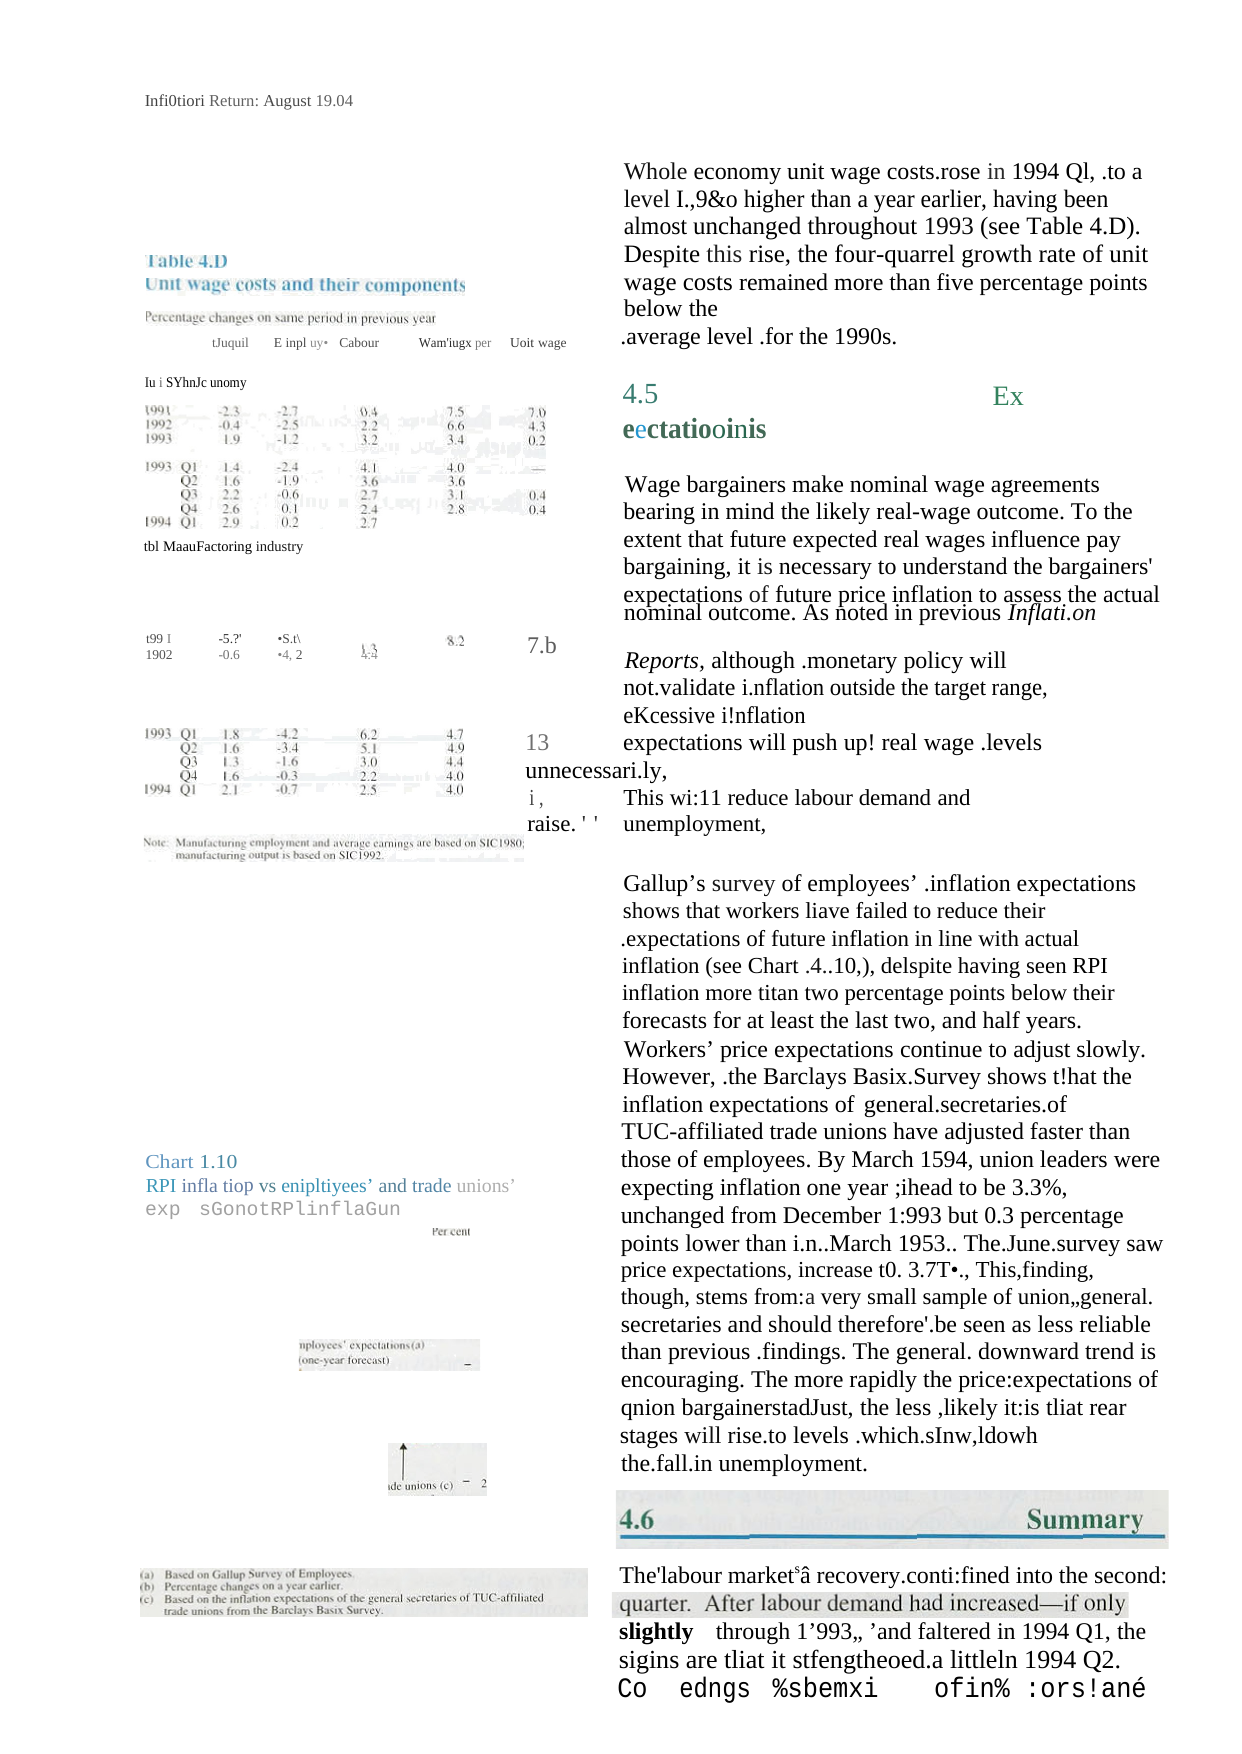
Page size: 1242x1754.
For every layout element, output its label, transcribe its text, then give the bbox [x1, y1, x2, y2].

text Workers’ price expectations continue to adjust slowly. However, .the Barclays Basix.Survey shows t!hat the inflation expectations of general.secretaries.of [622, 1034, 1181, 1117]
text The'labour marketsâ recovery.conti:fined into the second: [619, 1561, 1181, 1588]
text exp sGonotRPlinflaGun [145, 1199, 592, 1222]
picture [145, 255, 227, 268]
picture [362, 643, 377, 654]
picture [180, 742, 464, 755]
picture [445, 635, 464, 646]
picture [432, 1228, 470, 1236]
picture [145, 405, 546, 411]
text Chart 1.10 [145, 1149, 592, 1172]
text Gallup’s survey of employees’ .inflation expectations [623, 869, 1181, 897]
text Co edngs %sbemxi ofin% :ors!ané [617, 1674, 1181, 1706]
text .expectations of future inflation in line with actual inflation (see Chart .4..10,), delspite having seen RPI inflation more titan two percentage points below their forecasts for at least the last two, and half years. [620, 925, 1120, 1034]
picture [145, 728, 463, 741]
text Iu i SYhnJc unomy [144, 374, 570, 390]
text t99 I -5.?' •S.t\ [146, 632, 381, 647]
picture [298, 1339, 481, 1371]
picture [388, 1443, 487, 1496]
picture [146, 278, 465, 296]
text shows that workers liave failed to reduce their [623, 897, 1181, 924]
picture [224, 756, 464, 781]
text .average level .for the 1990s. [620, 322, 1181, 350]
picture [143, 834, 524, 862]
text 1902 -0.6 •4, 2 4.4 [145, 647, 381, 662]
text Wage bargainers make nominal wage agreements bearing in mind the likely real-wage outcome. To the extent that future expected real wages influence pay bargaining, it is necessary to understand the bargainers' expectations of future price inflation to assess the actual [623, 469, 1163, 608]
picture [180, 756, 197, 769]
text i , This wi:11 reduce labour demand and raise. ' ' unemployment, [527, 784, 1022, 837]
text tJuquil E inpl uy• Cabour Wam'iugx per Uoit wage [212, 317, 570, 350]
text Infi0tiori Return: August 19.04 [144, 91, 1181, 110]
text stages will rise.to levels .which.sInw,ldowh the.fall.in unemployment. [619, 1421, 1120, 1476]
text 7.b Reports, although .monetary policy will not.validate i.nflation outside the target range, eKcessive i!nflation [527, 632, 1121, 729]
picture [146, 311, 436, 326]
text TUC-affiliated trade unions have adjusted faster than those of employees. By March 1594, union leaders were expecting inflation one year ;ihead to be 3.3%, unchanged from December 1:993 but 0.3 percentage points lower than i.n..March 1953.. The.June.survey saw price expectations, increase t0. 3.7T•., This,finding, though, stems from:a very small sample of union„general. secretaries and should therefore'.be seen as less reliable than previous .findings. The general. downward trend is encouraging. The more rapidly the price:expectations of qnion bargainerstadJust, the less ,likely it:is tliat rear [621, 1117, 1166, 1421]
text Whole economy unit wage costs.rose in 1994 Ql, .to a level I.,9&o higher than a year earlier, having been almost unchanged throughout 1993 (see Table 4.D). Despite this rise, the four-quarrel growth rate of unit wage costs remained more than five percentage points below the [623, 158, 1161, 322]
text 4.5 Ex eectatiooinis [622, 376, 1181, 445]
text nominal outcome. As noted in previous Inflati.on [624, 608, 1030, 624]
text 13 expectations will push up! real wage .levels unnecessari.ly, [525, 729, 1181, 784]
subtitle sigins are tliat it stfengtheoed.a littleln 1994 Q2. [618, 1645, 1181, 1674]
picture [611, 1592, 1129, 1618]
text tbl MaauFactoring industry [144, 411, 570, 554]
picture [140, 1568, 588, 1617]
text slightly through 1’993„ ’and faltered in 1994 Q1, the [619, 1619, 1181, 1645]
text RPI infla tiop vs enipltiyees’ and trade unions’ [146, 1173, 592, 1196]
picture [145, 770, 463, 797]
picture [615, 1490, 1169, 1549]
